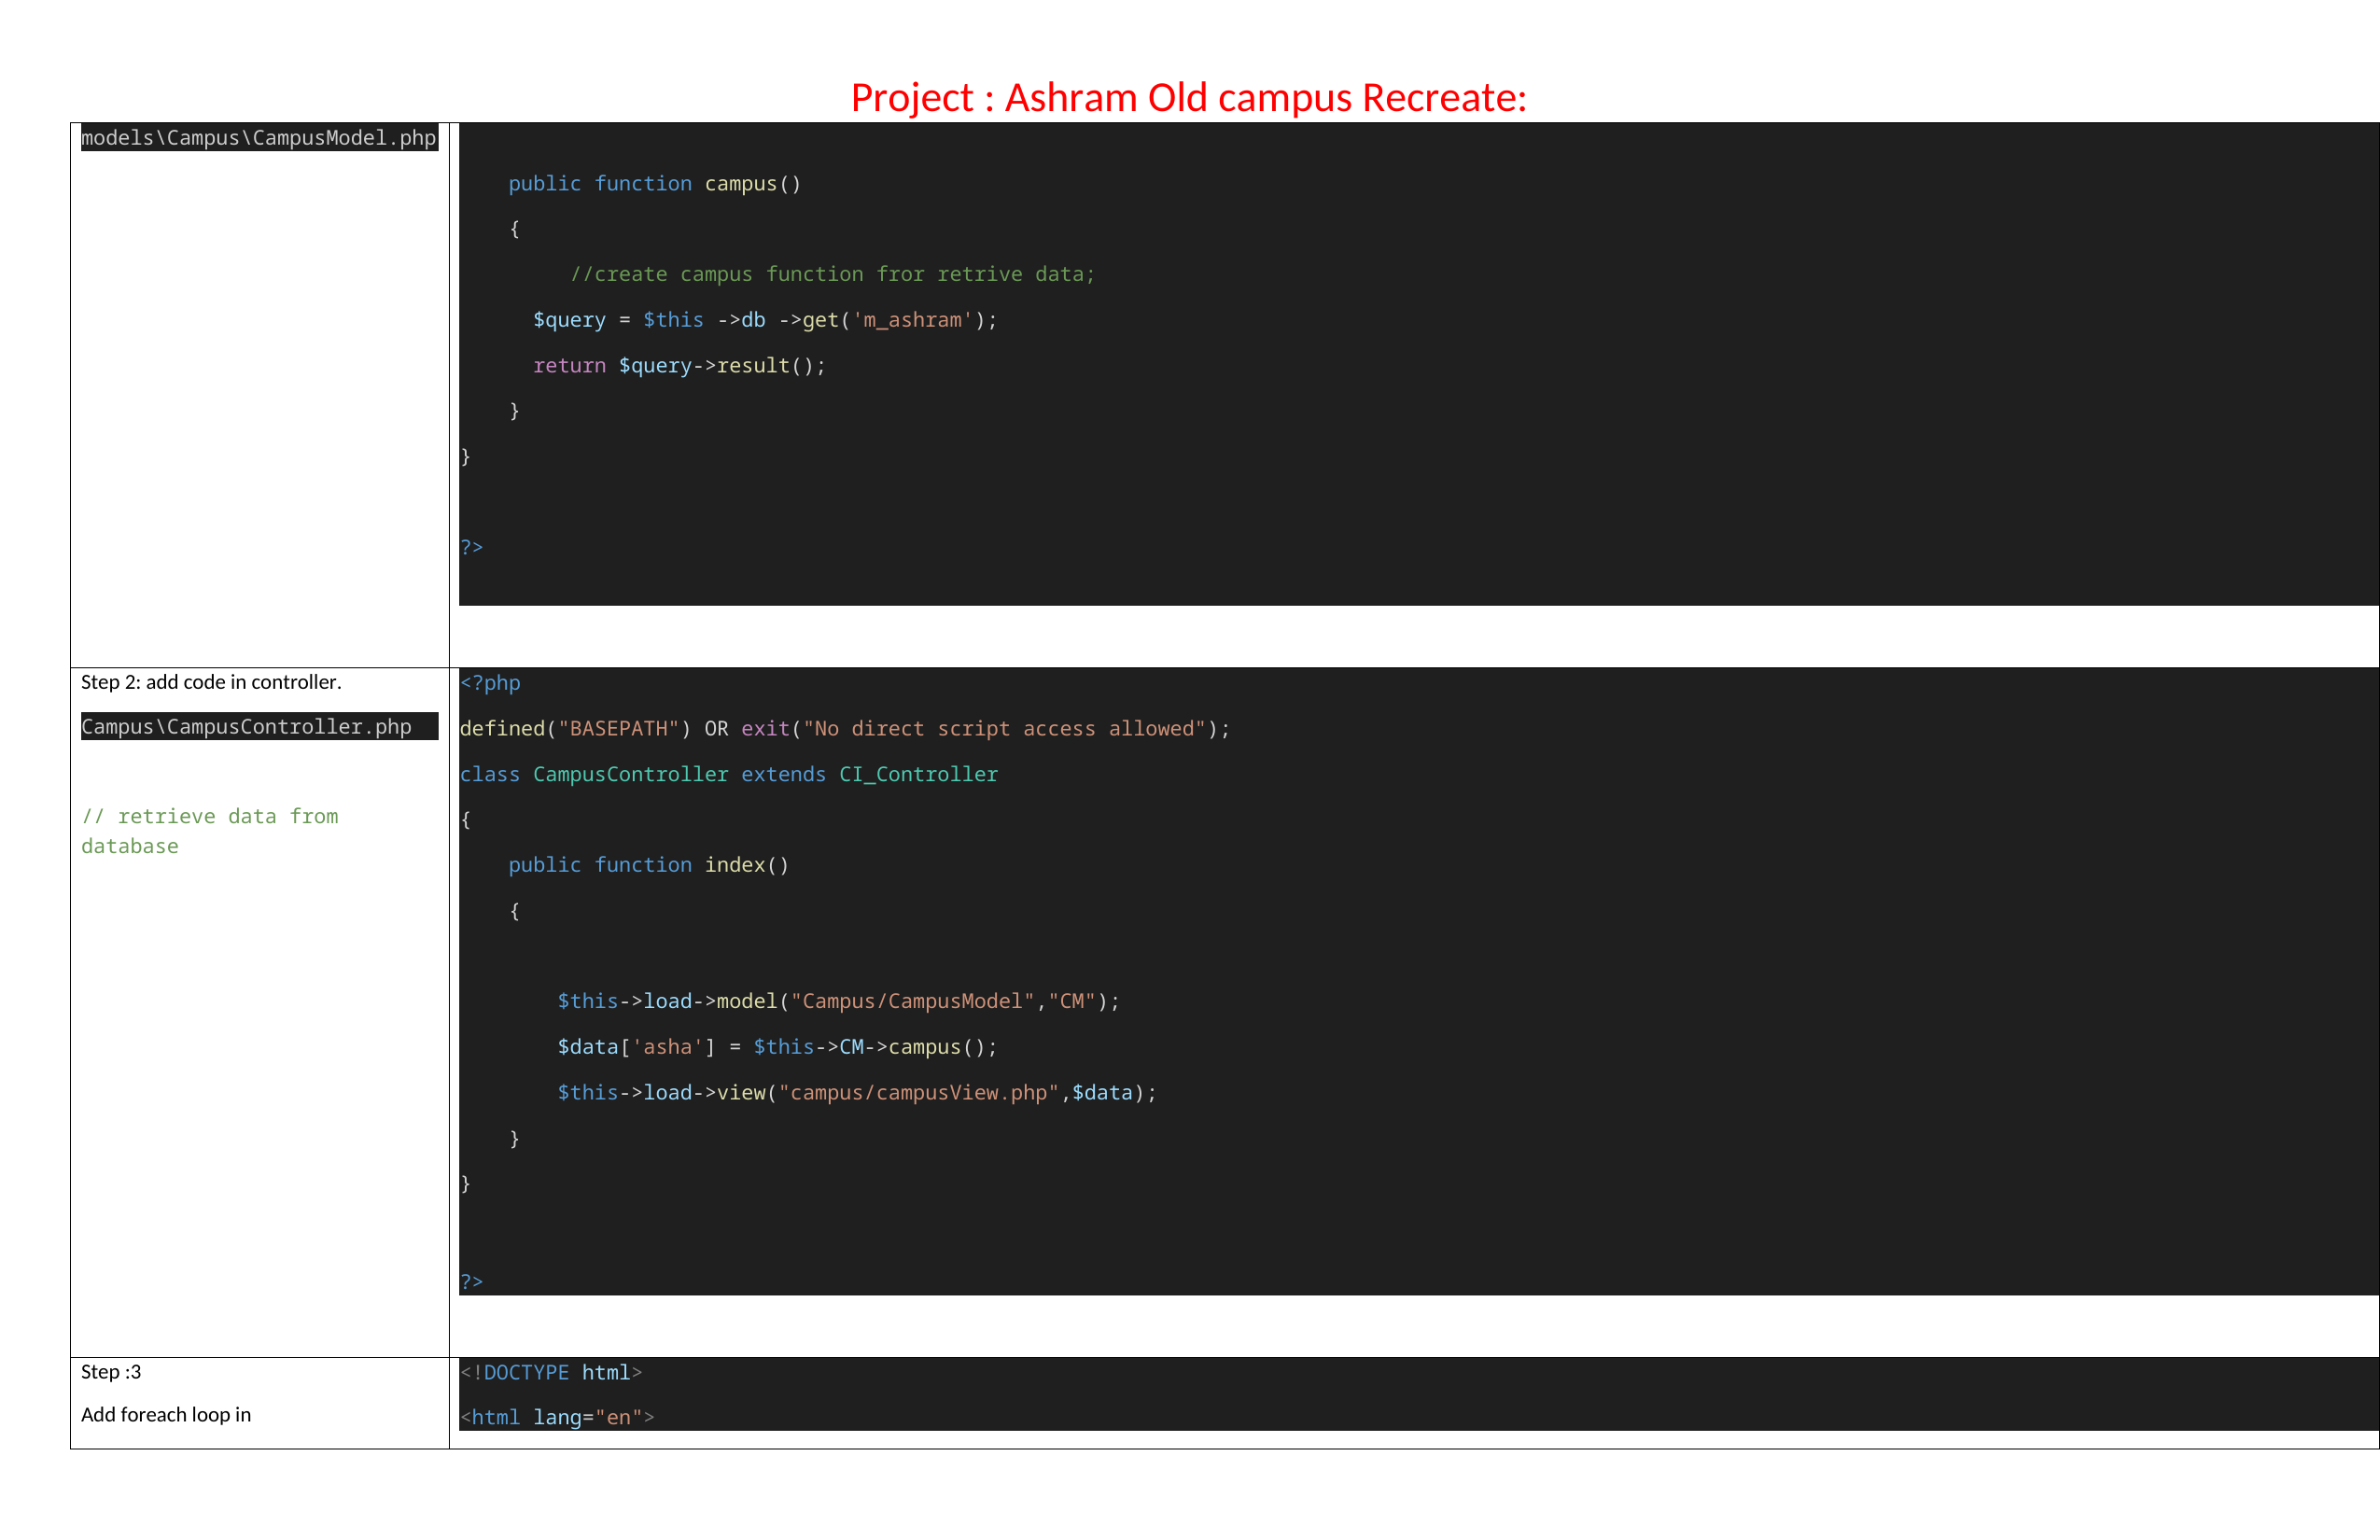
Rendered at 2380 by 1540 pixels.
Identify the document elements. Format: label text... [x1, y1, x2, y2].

table_cell Step 2: add code in controller. Campus\CampusController.php // retrieve data from database [71, 668, 449, 1357]
table_cell <?php defined("BASEPATH") OR exit("No direct script access allowed"); class CampusController extends CI_Controller { public function index() { $this->load->model("Campus/CampusModel","CM"); $data['asha'] = $this->CM->campus(); $this->load->view("campus/campusView.php",$data); } } ?> [450, 668, 2379, 1357]
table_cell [71, 123, 449, 667]
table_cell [450, 1358, 2379, 1449]
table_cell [450, 123, 2379, 667]
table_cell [71, 1358, 449, 1449]
